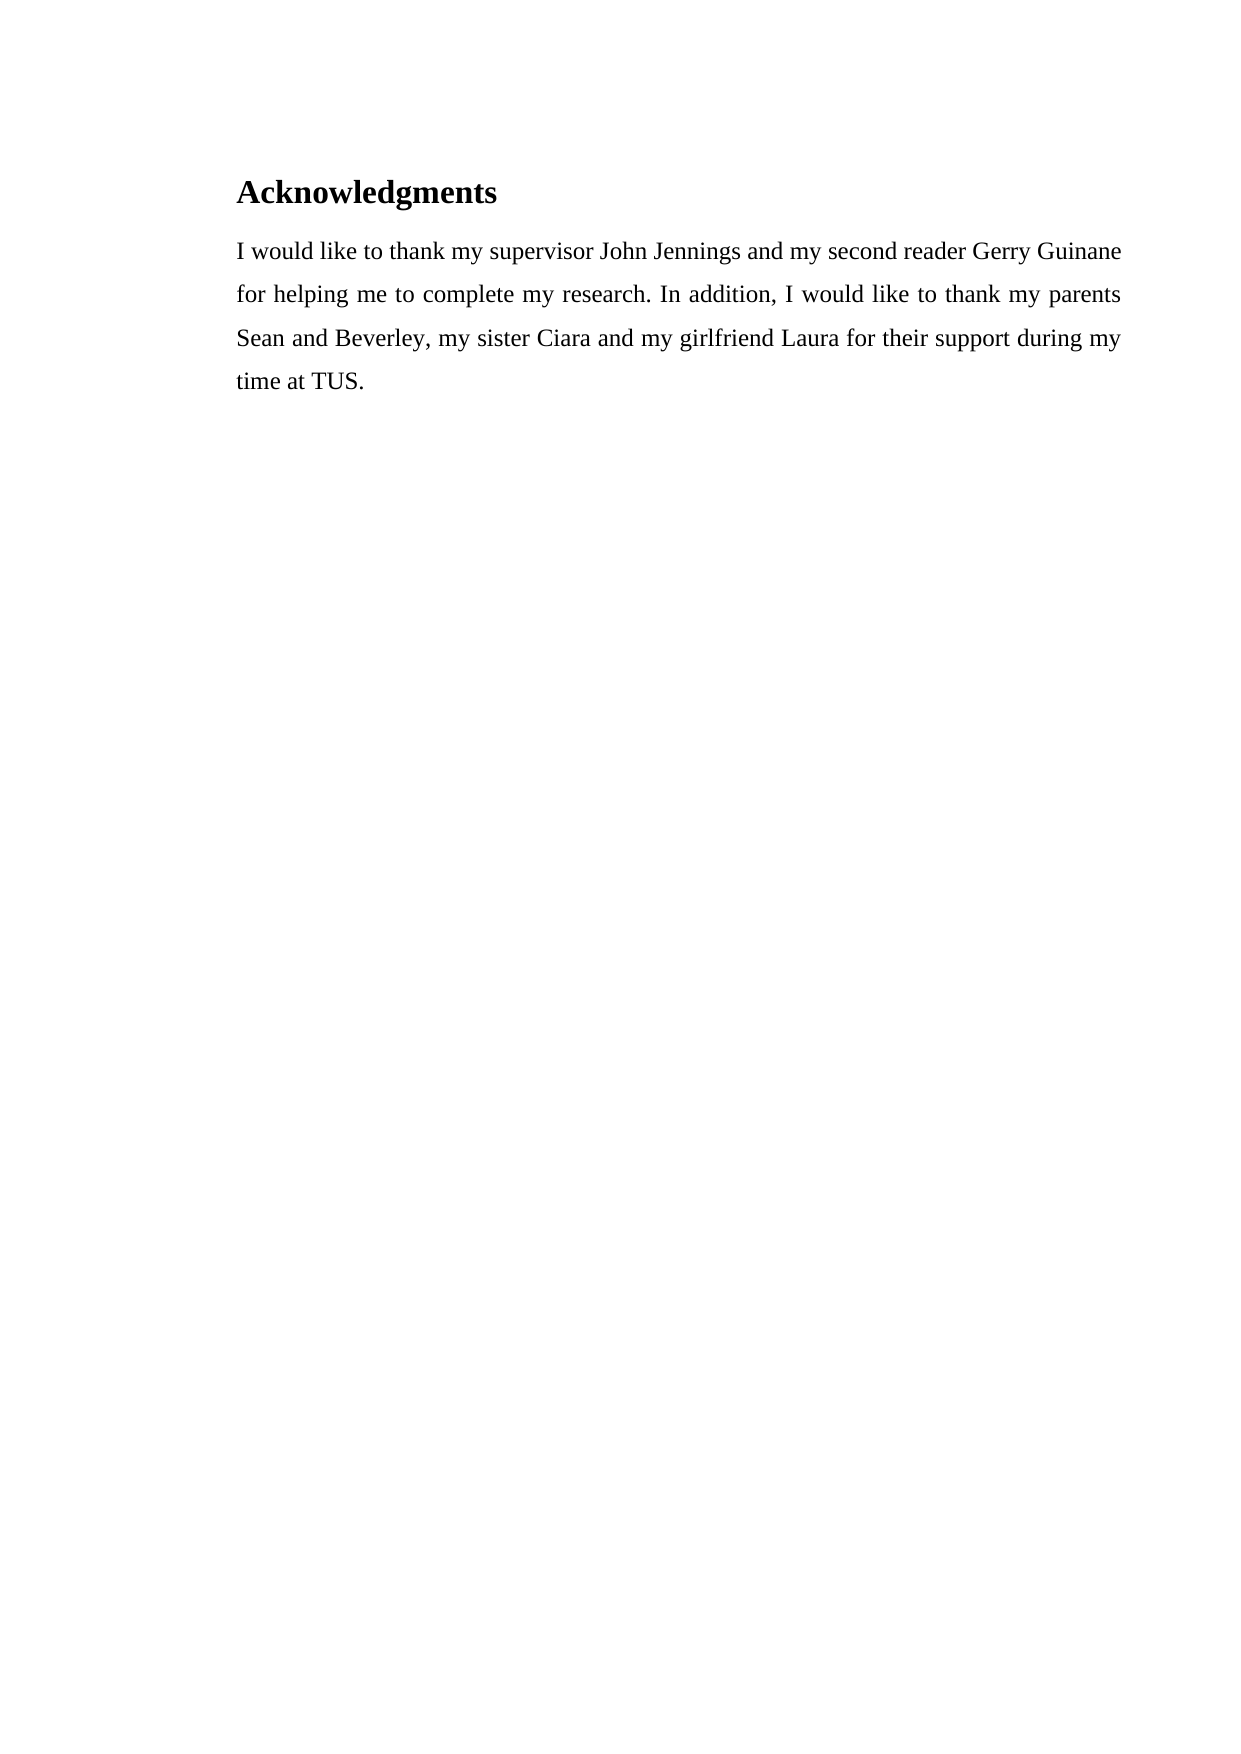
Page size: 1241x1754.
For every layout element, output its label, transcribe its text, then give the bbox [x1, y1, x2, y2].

text I would like to thank my supervisor John Jennings and my second reader Gerry Guinane for helping me to complete my research. In addition, I would like to thank my parents Sean and Beverley, my sister Ciara and my girlfriend Laura for their support during my time at TUS. [236, 236, 1122, 394]
subtitle Acknowledgments [236, 173, 1122, 211]
